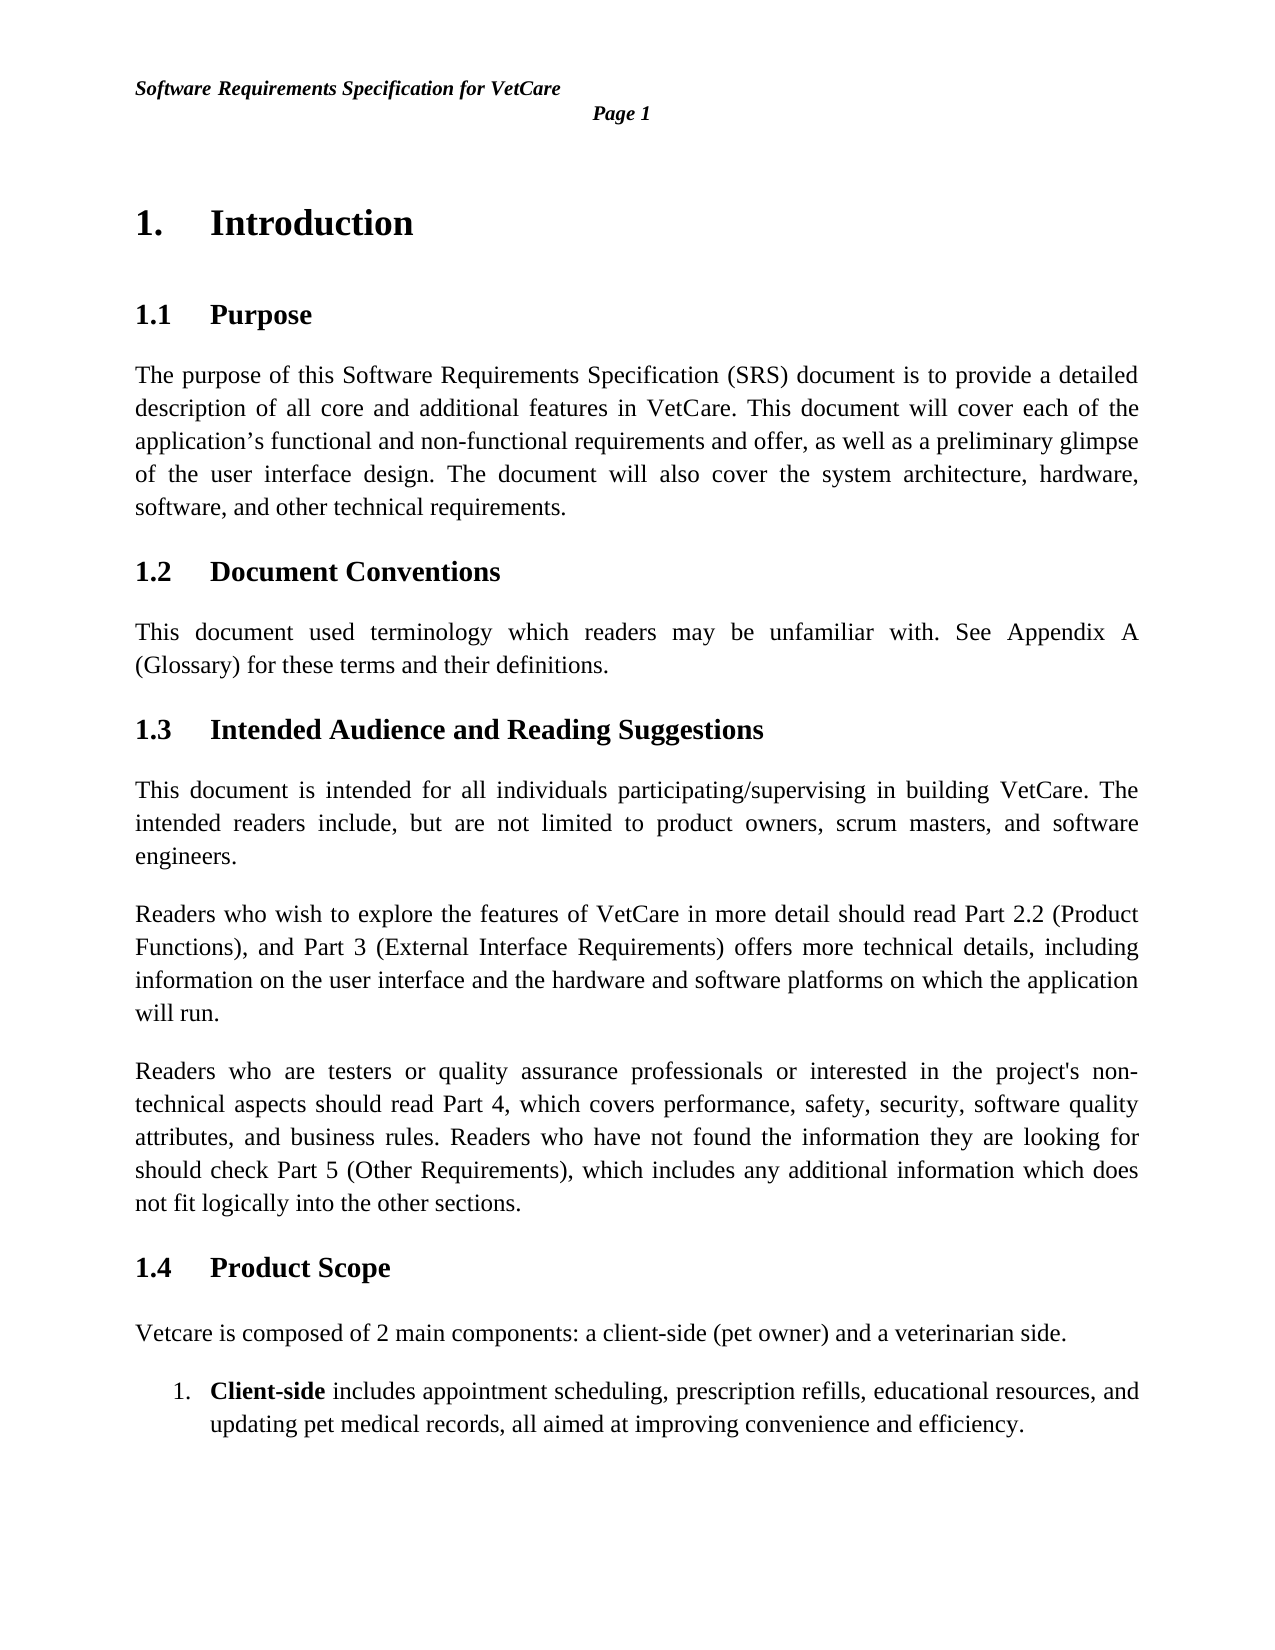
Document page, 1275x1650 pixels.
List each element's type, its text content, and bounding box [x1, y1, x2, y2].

text Vetcare is composed of 2 main components: a client-side (pet owner) and a veterinarian side. [135, 1318, 1140, 1347]
text Readers who wish to explore the features of VetCare in more detail should read Part 2.2 (Product Functions), and Part 3 (External Interface Requirements) offers more technical details, including information on the user interface and the hardware and software platforms on which the application will run. [135, 899, 1140, 1027]
text The purpose of this Software Requirements Specification (SRS) document is to provide a detailed description of all core and additional features in VetCare. This document will cover each of the application’s functional and non-functional requirements and offer, as well as a preliminary glimpse of the user interface design. The document will also cover the system architecture, hardware, software, and other technical requirements. [135, 360, 1140, 521]
list Client-side includes appointment scheduling, prescription refills, educational resources, and updating pet medical records, all aimed at improving convenience and efficiency. [172, 1376, 1140, 1438]
subtitle Document Conventions [135, 554, 1140, 588]
subtitle Product Scope [135, 1250, 1140, 1284]
subtitle Intended Audience and Reading Suggestions [135, 712, 1140, 746]
subtitle Introduction [135, 200, 1140, 243]
text This document used terminology which readers may be unfamiliar with. See Appendix A (Glossary) for these terms and their definitions. [135, 617, 1140, 679]
text This document is intended for all individuals participating/supervising in building VetCare. The intended readers include, but are not limited to product owners, scrum masters, and software engineers. [135, 775, 1140, 870]
text Readers who are testers or quality assurance professionals or interested in the project's non-technical aspects should read Part 4, which covers performance, safety, security, software quality attributes, and business rules. Readers who have not found the information they are looking for should check Part 5 (Other Requirements), which includes any additional information which does not fit logically into the other sections. [135, 1056, 1140, 1217]
subtitle Purpose [135, 297, 1140, 331]
